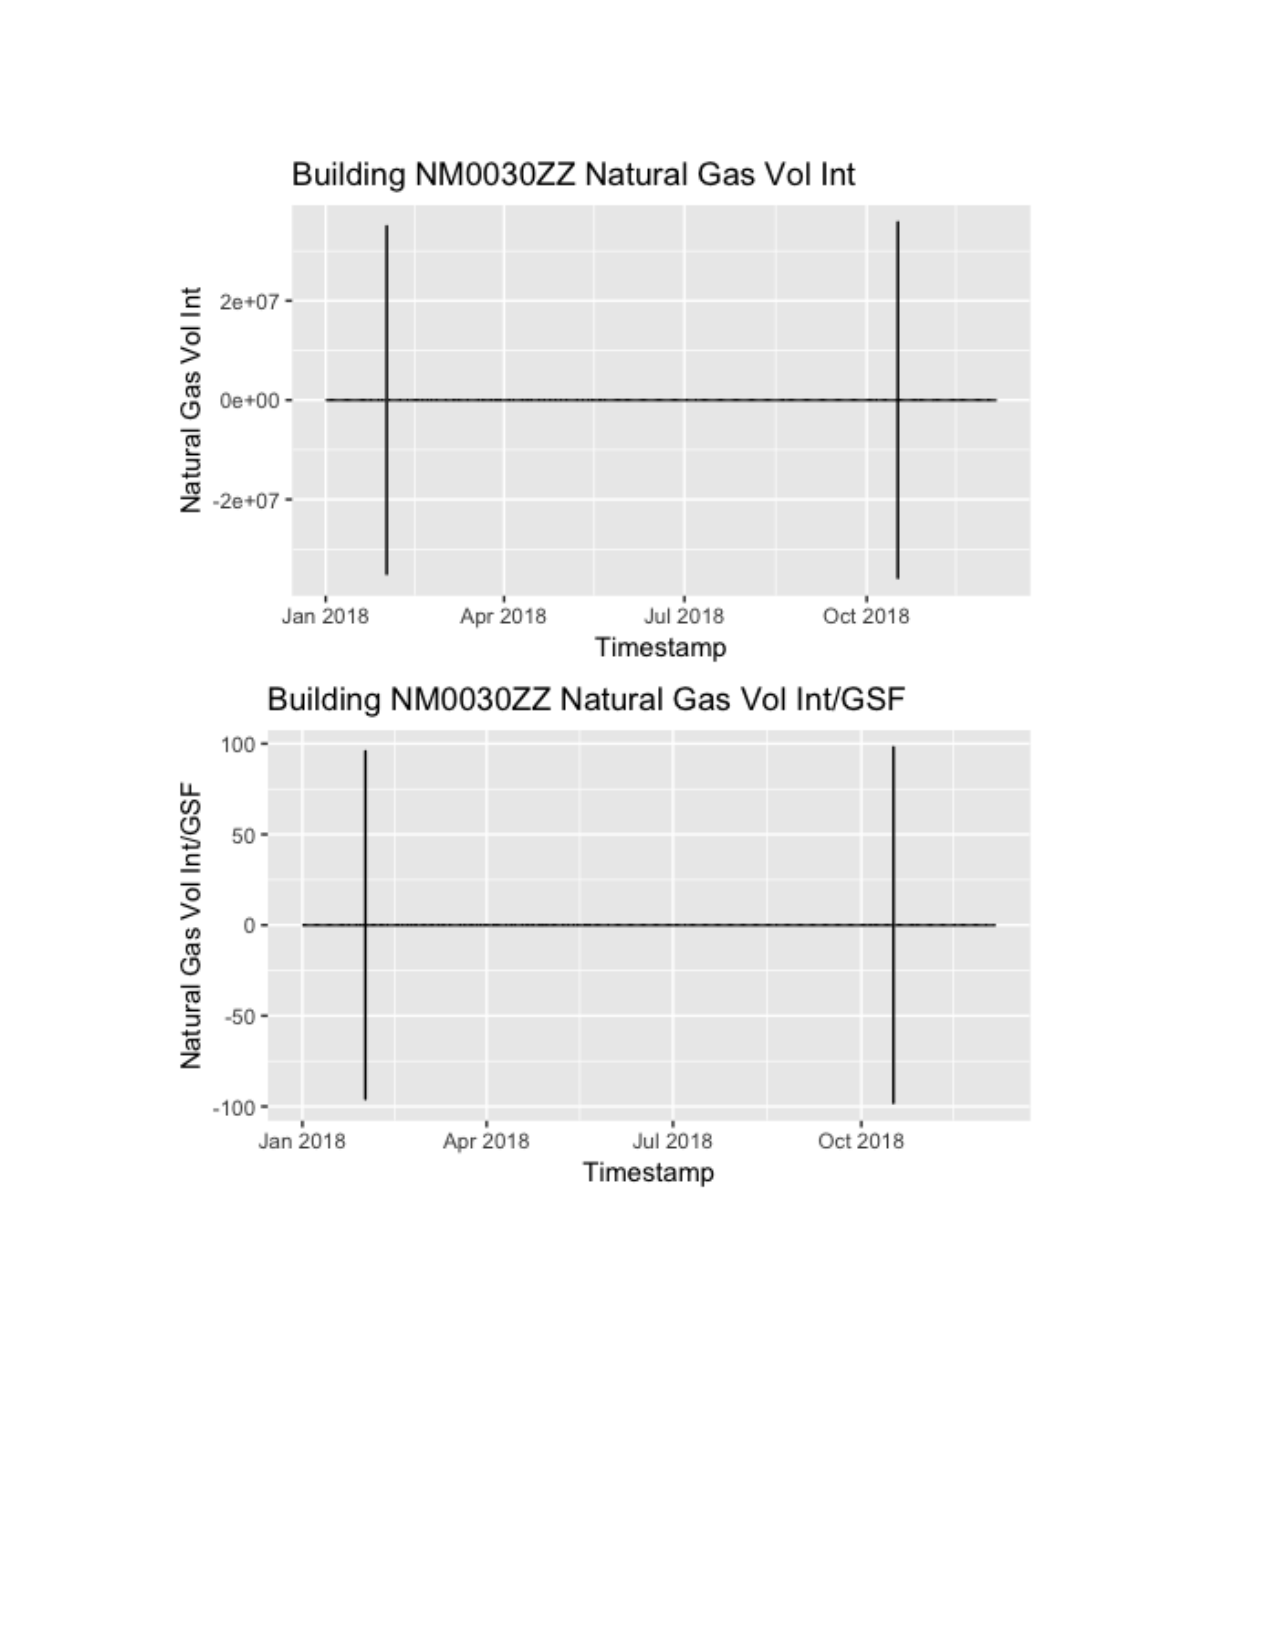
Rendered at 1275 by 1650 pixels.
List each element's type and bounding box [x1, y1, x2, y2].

picture [168, 150, 1044, 1200]
